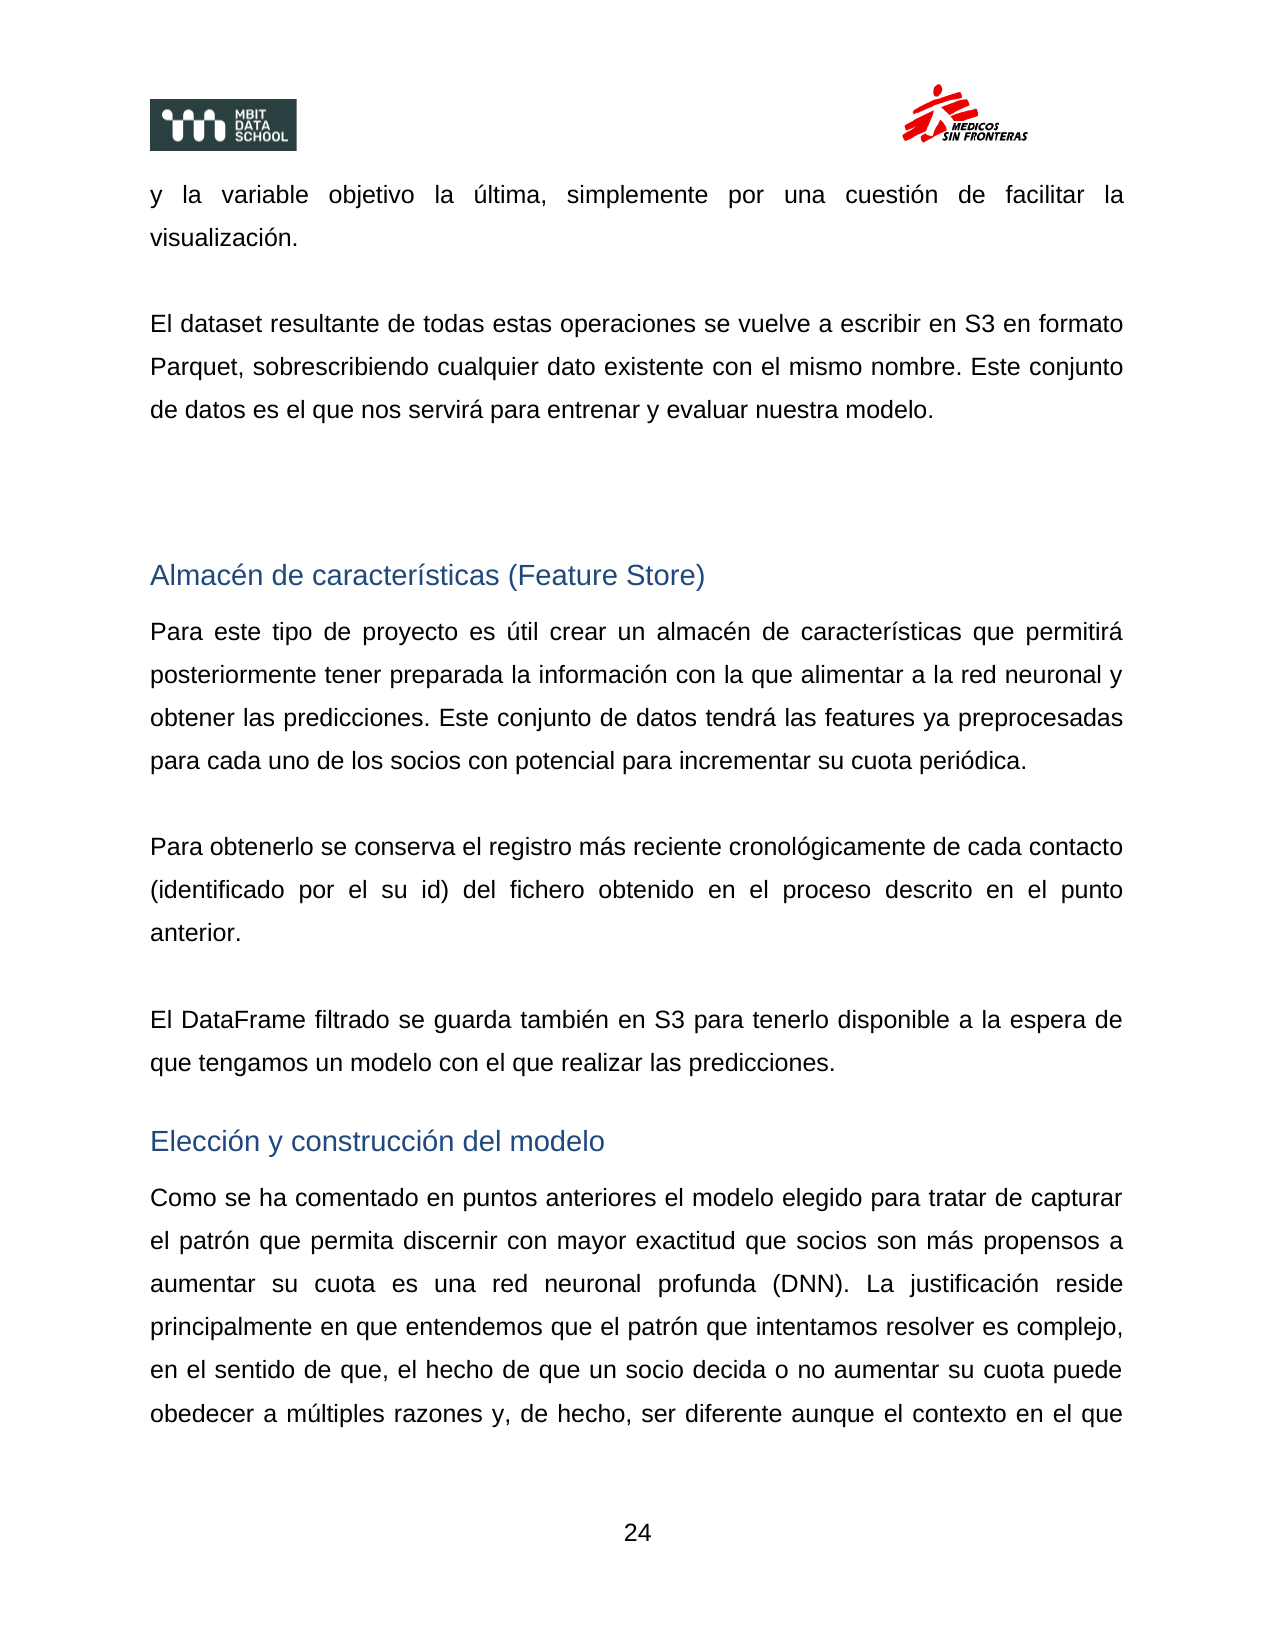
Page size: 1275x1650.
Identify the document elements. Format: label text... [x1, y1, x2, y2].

text El dataset resultante de todas estas operaciones se vuelve a escribir en S3 en formato Parquet, sobrescribiendo cualquier dato existente con el mismo nombre. Este conjunto de datos es el que nos servirá para entrenar y evaluar nuestra modelo. [150, 309, 1125, 424]
picture [893, 75, 1036, 151]
subtitle Almacén de características (Feature Store) [150, 558, 1125, 591]
text Para este tipo de proyecto es útil crear un almacén de características que permitirá posteriormente tener preparada la información con la que alimentar a la red neuronal y obtener las predicciones. Este conjunto de datos tendrá las features ya preprocesadas para cada uno de los socios con potencial para incrementar su cuota periódica. [150, 617, 1125, 775]
text Para obtenerlo se conserva el registro más reciente cronológicamente de cada contacto (identificado por el su id) del fichero obtenido en el proceso descrito en el punto anterior. [150, 832, 1125, 947]
subtitle Elección y construcción del modelo [150, 1124, 1125, 1158]
picture [150, 99, 297, 151]
text El DataFrame filtrado se guarda también en S3 para tenerlo disponible a la espera de que tengamos un modelo con el que realizar las predicciones. [150, 1005, 1125, 1077]
